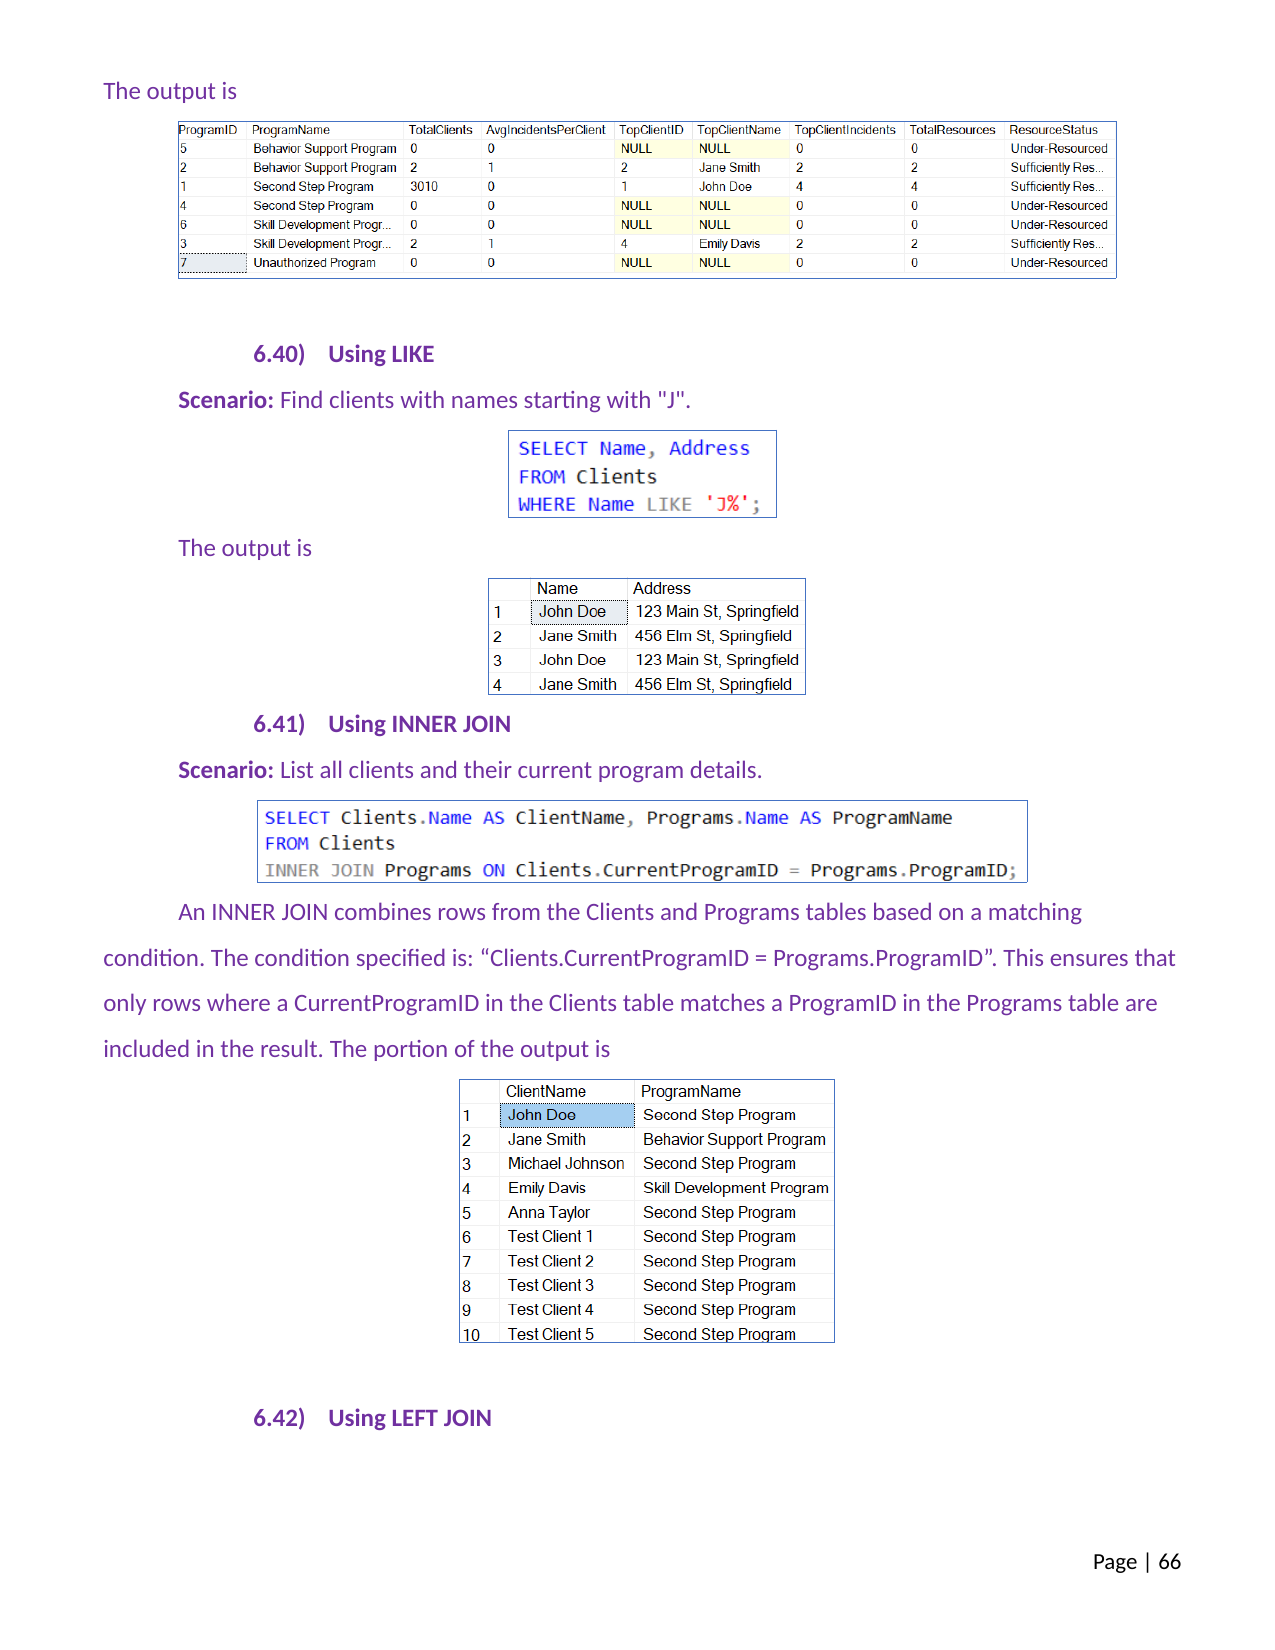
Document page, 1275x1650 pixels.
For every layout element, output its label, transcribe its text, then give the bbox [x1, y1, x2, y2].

picture [509, 431, 776, 517]
list Using LEFT JOIN [253, 1402, 1181, 1433]
picture [489, 579, 805, 694]
text The output is [103, 75, 1181, 106]
text The output is [103, 532, 1181, 562]
list Using INNER JOIN [253, 708, 1181, 739]
picture [460, 1080, 834, 1342]
picture [258, 801, 1027, 882]
picture [179, 122, 1116, 278]
text Scenario: List all clients and their current program details. [103, 754, 1181, 785]
text An INNER JOIN combines rows from the Clients and Programs tables based on a matching condition. The condition specified is: “Clients.CurrentProgramID = Programs.ProgramID”. This ensures that only rows where a CurrentProgramID in the Clients table matches a ProgramID in the Programs table are included in the result. The portion of the output is [103, 896, 1181, 1064]
text Scenario: Find clients with names starting with "J". [103, 384, 1181, 414]
list Using LIKE [253, 338, 1181, 369]
